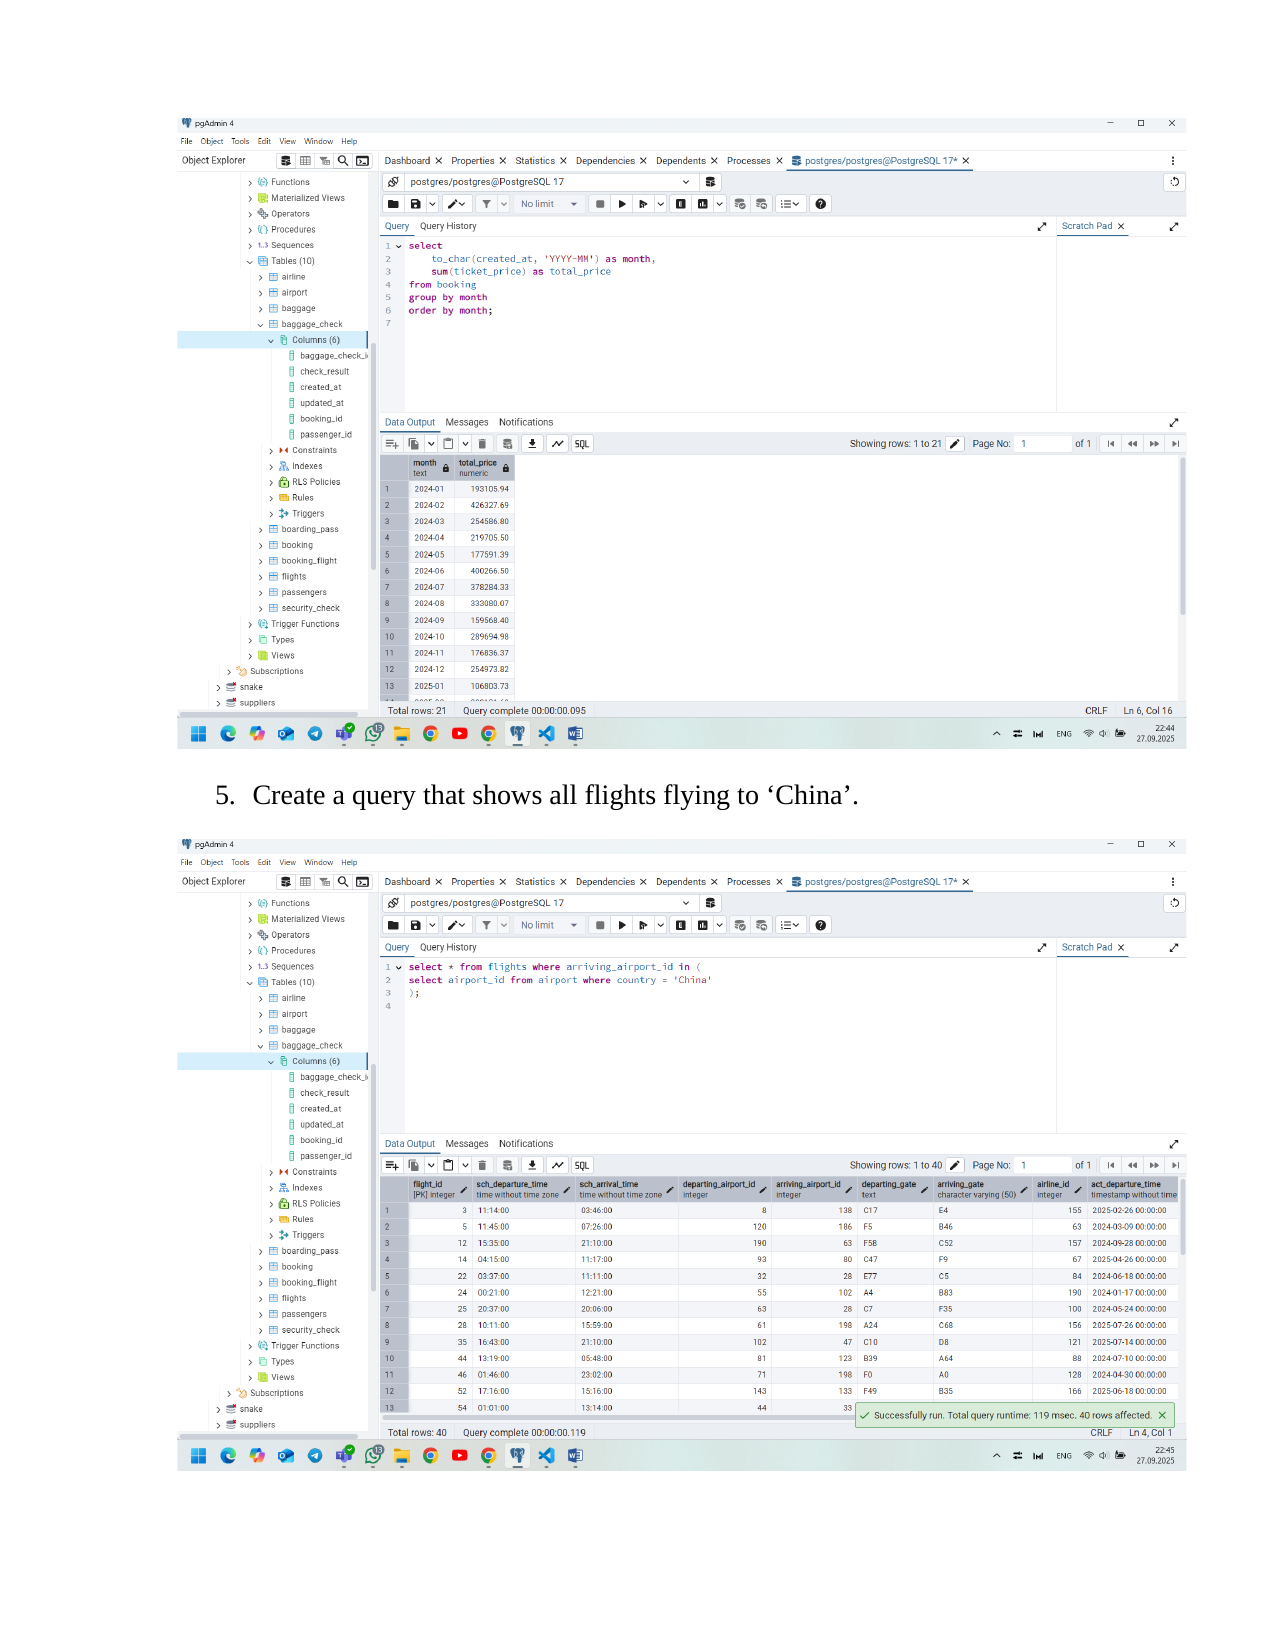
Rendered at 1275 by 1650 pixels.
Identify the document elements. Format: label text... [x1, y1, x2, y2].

picture [177, 839, 1187, 1471]
list Create a query that shows all flights flying to ‘China’. [215, 778, 1186, 811]
picture [177, 118, 1187, 749]
